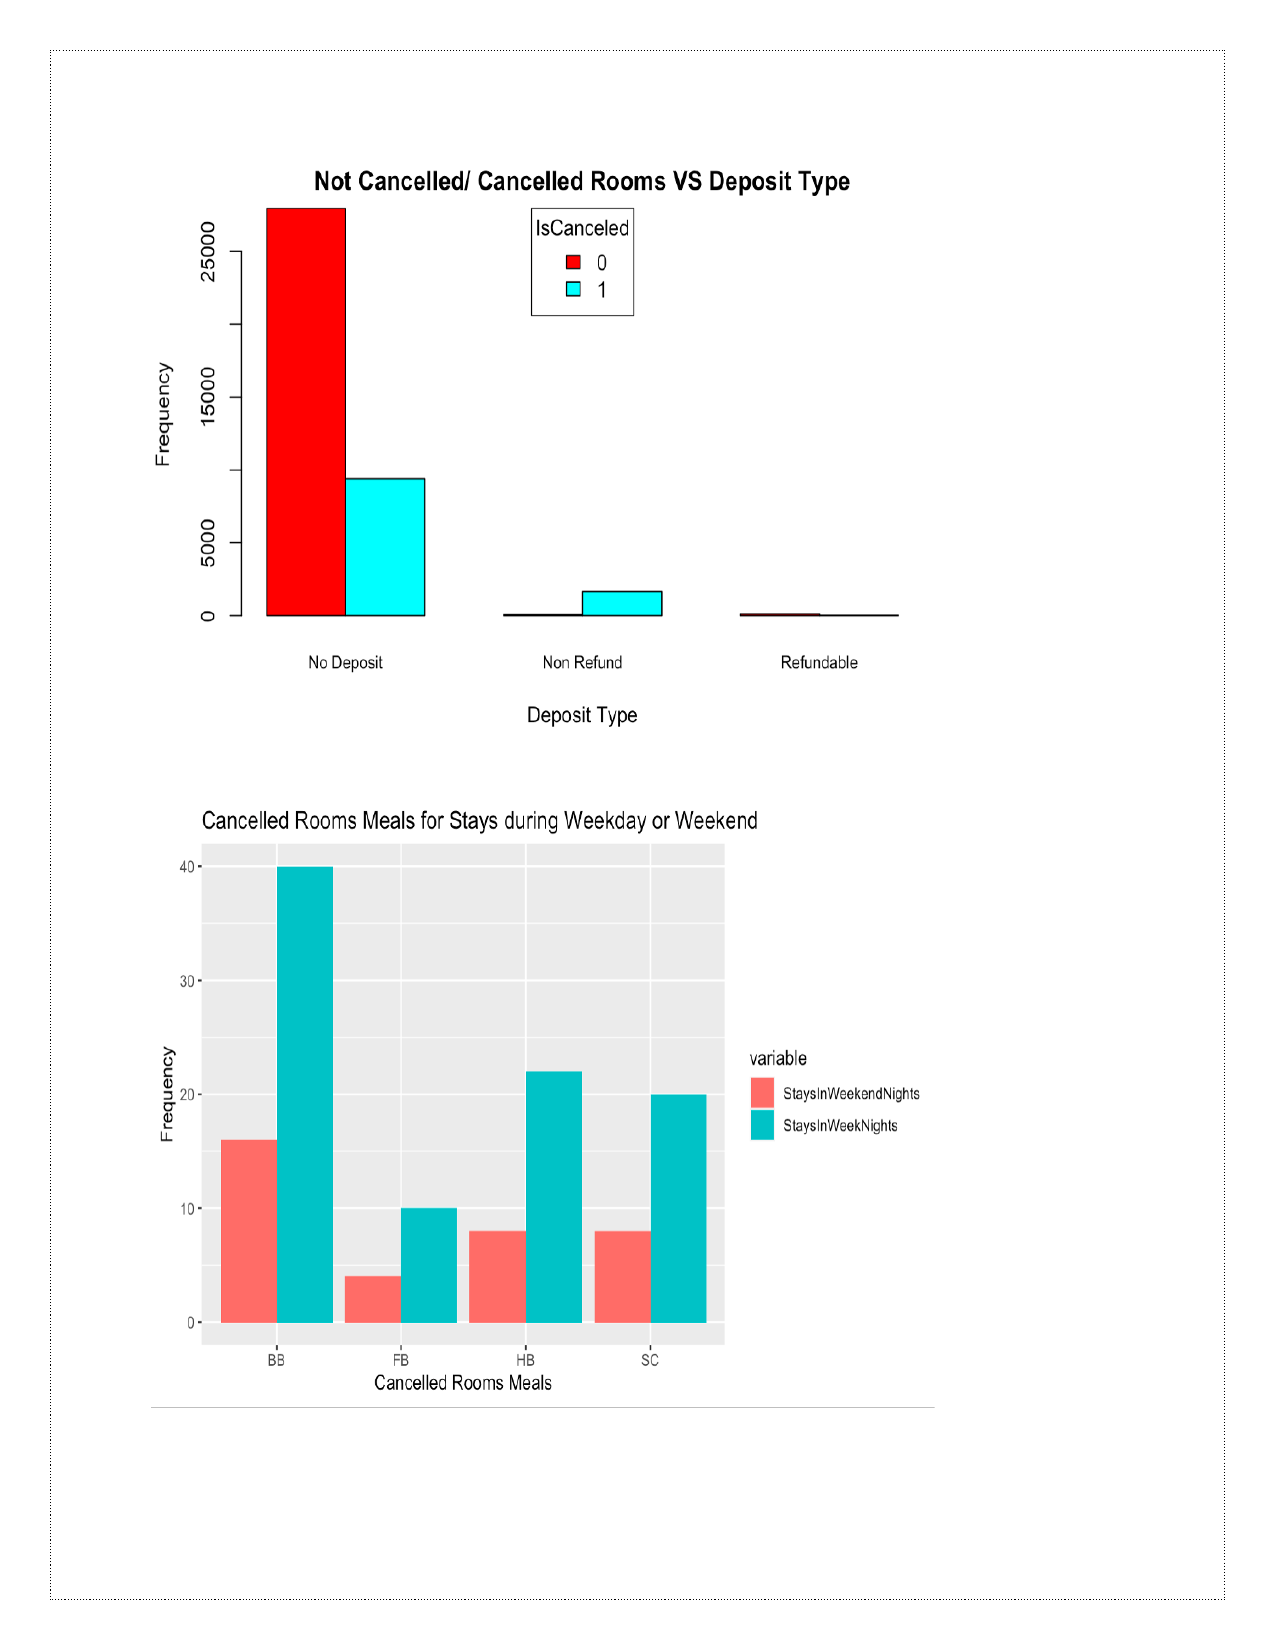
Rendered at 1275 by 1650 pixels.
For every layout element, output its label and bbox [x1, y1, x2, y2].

picture [150, 793, 935, 1408]
picture [150, 150, 952, 738]
